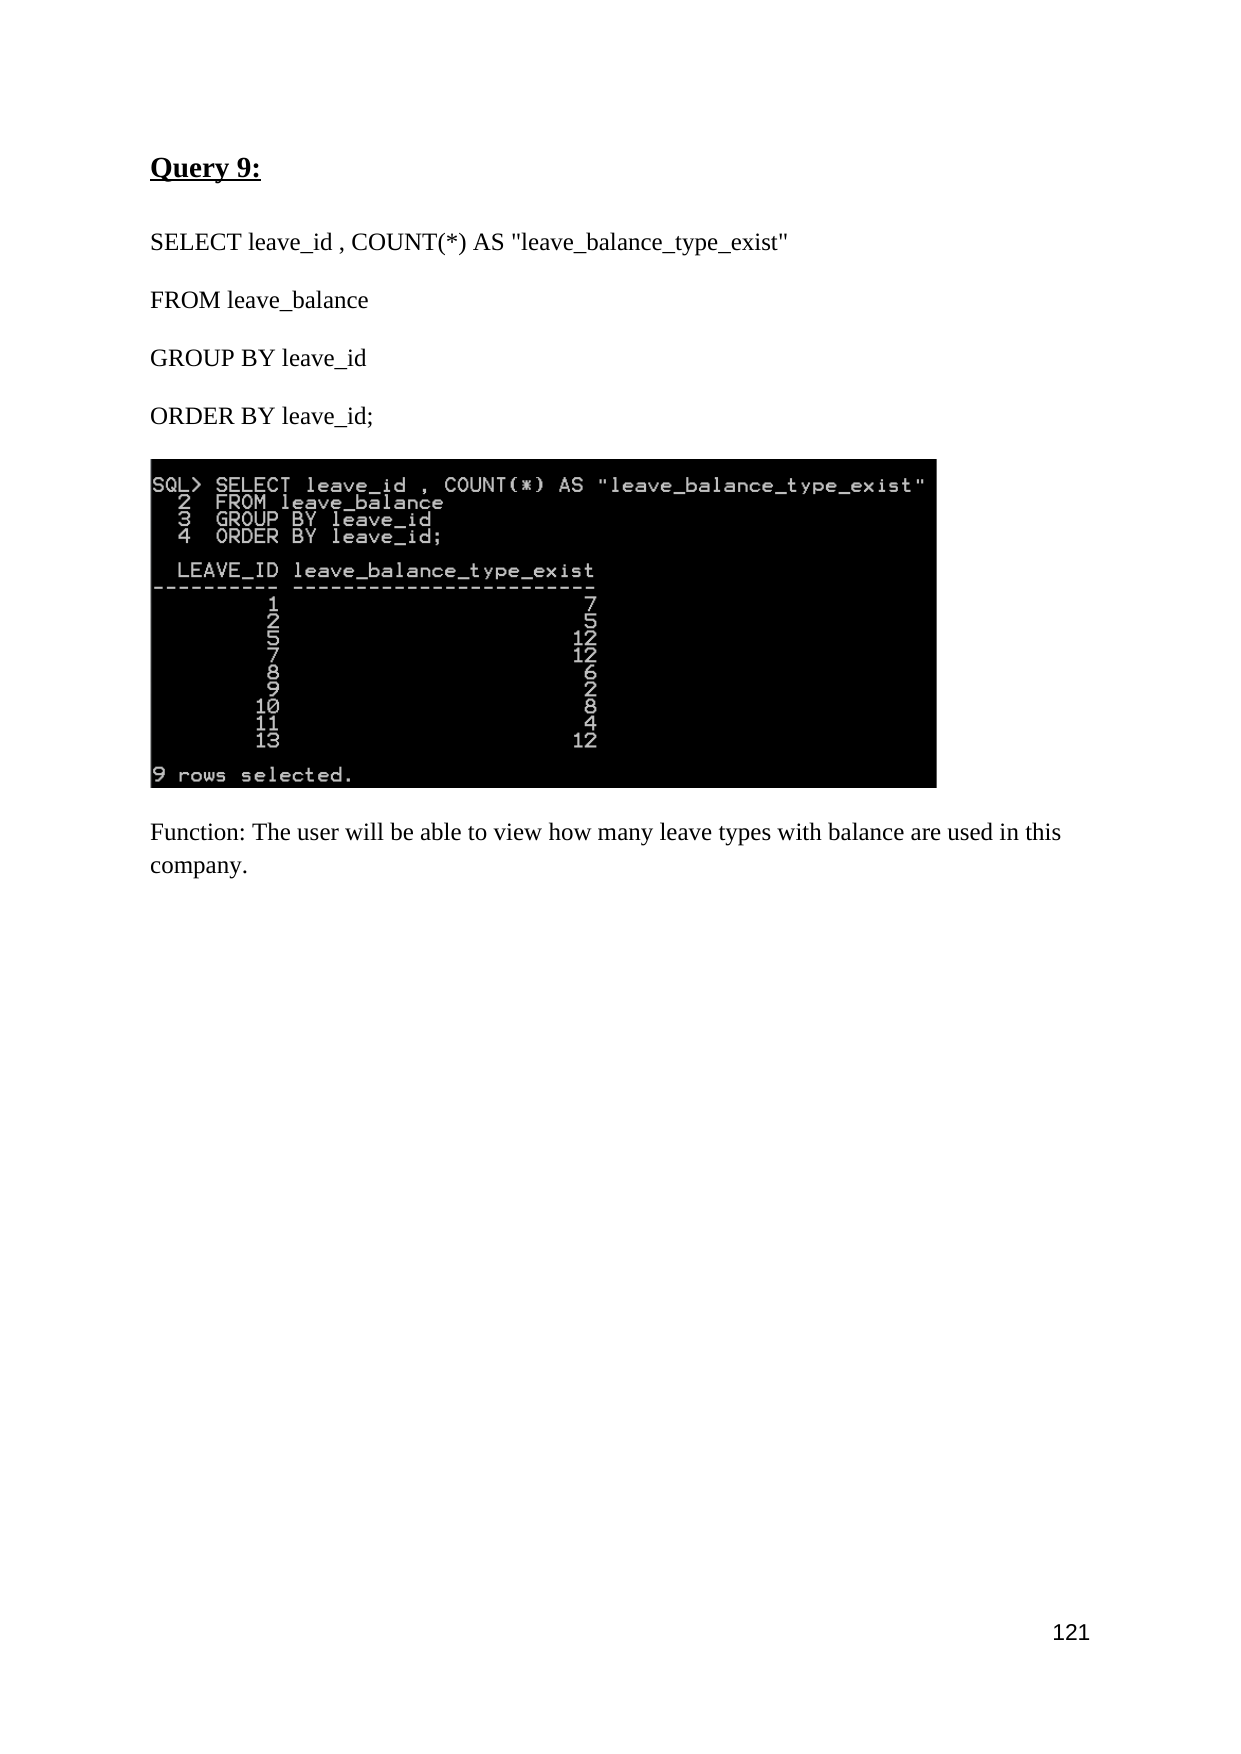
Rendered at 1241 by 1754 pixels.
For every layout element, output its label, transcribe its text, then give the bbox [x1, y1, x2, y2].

text Query 9: [150, 150, 1090, 183]
text SELECT leave_id , COUNT(*) AS "leave_balance_type_exist" [150, 227, 1090, 256]
picture [150, 459, 937, 788]
text ORDER BY leave_id; [150, 401, 1090, 430]
text Function: The user will be able to view how many leave types with balance are used in this company. [150, 817, 1090, 878]
text FROM leave_balance [150, 285, 1090, 314]
text GROUP BY leave_id [150, 343, 1090, 372]
